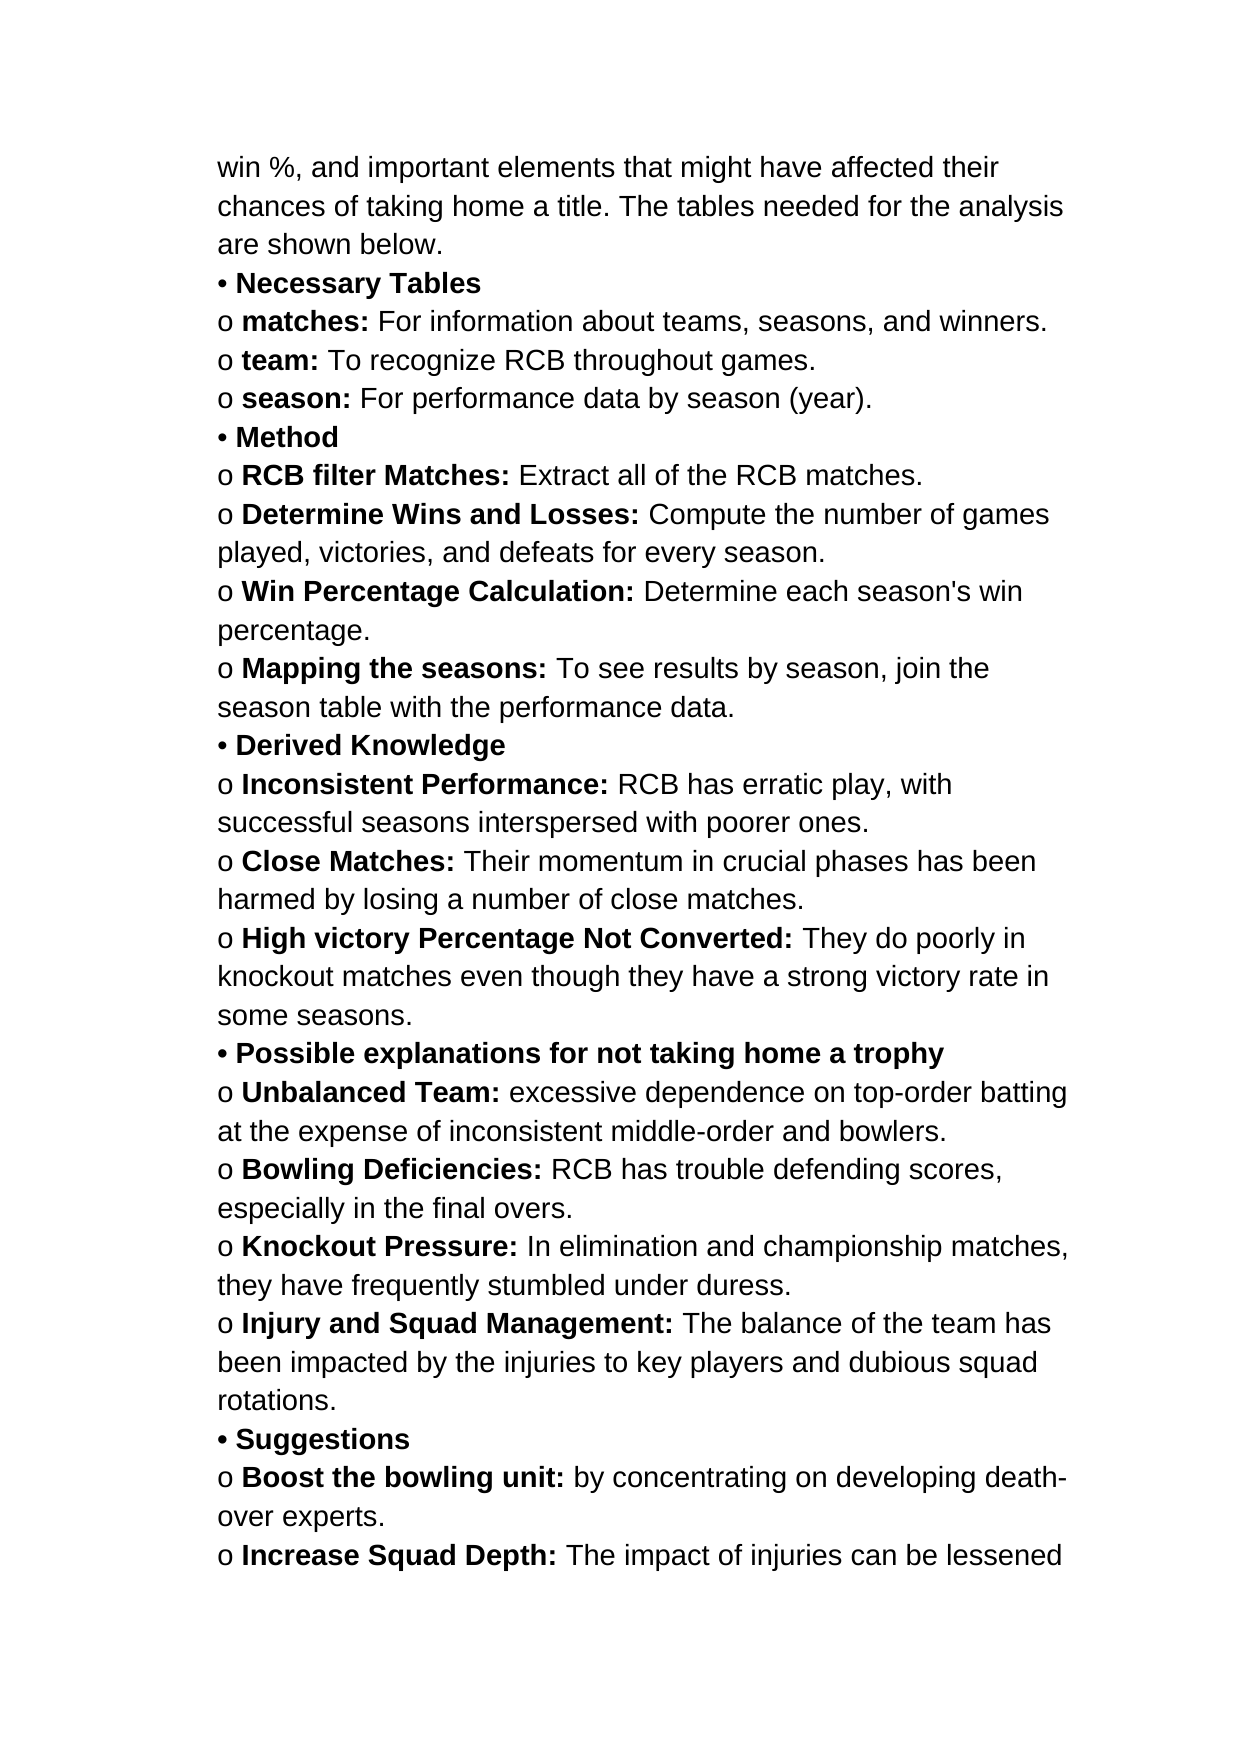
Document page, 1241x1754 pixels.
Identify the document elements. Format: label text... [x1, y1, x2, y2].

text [217, 1422, 1090, 1571]
text • Derived Knowledge o Inconsistent Performance: RCB has erratic play, with successful seasons interspersed with poorer ones. o Close Matches: Their momentum in crucial phases has been harmed by losing a number of close matches. o High victory Percentage Not Converted: They do poorly in knockout matches even though they have a strong victory rate in some seasons. • Possible explanations for not taking home a trophy o Unbalanced Team: excessive dependence on top-order batting at the expense of inconsistent middle-order and bowlers. o Bowling Deficiencies: RCB has trouble defending scores, especially in the final overs. o Knockout Pressure: In elimination and championship matches, they have frequently stumbled under duress. o Injury and Squad Management: The balance of the team has been impacted by the injuries to key players and dubious squad rotations. [217, 728, 1090, 1417]
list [217, 150, 1090, 723]
